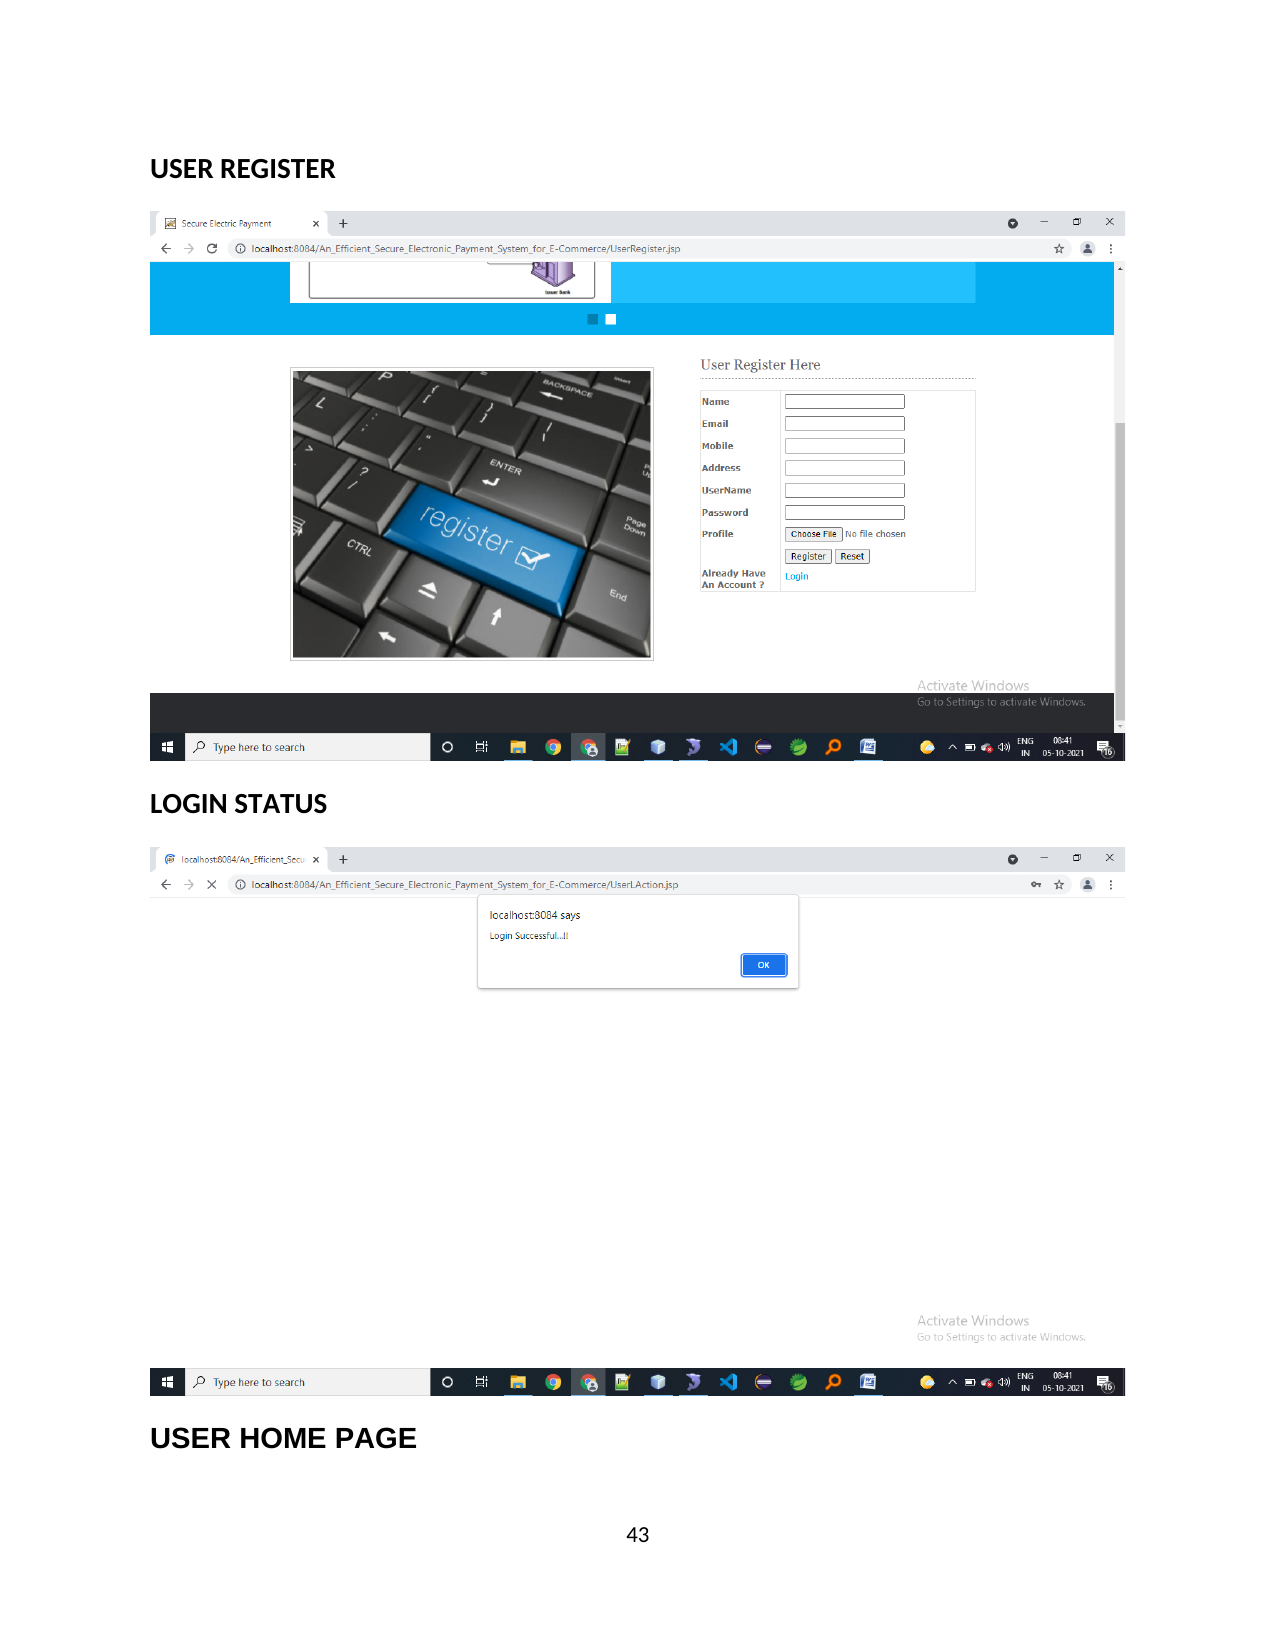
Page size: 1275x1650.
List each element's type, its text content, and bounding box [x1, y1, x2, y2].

text USER HOME PAGE [150, 1421, 1125, 1454]
text LOGIN STATUS [150, 786, 1125, 821]
picture [606, 315, 615, 324]
text USER REGISTER [150, 150, 1125, 186]
picture [150, 211, 1125, 761]
picture [150, 847, 1125, 1396]
